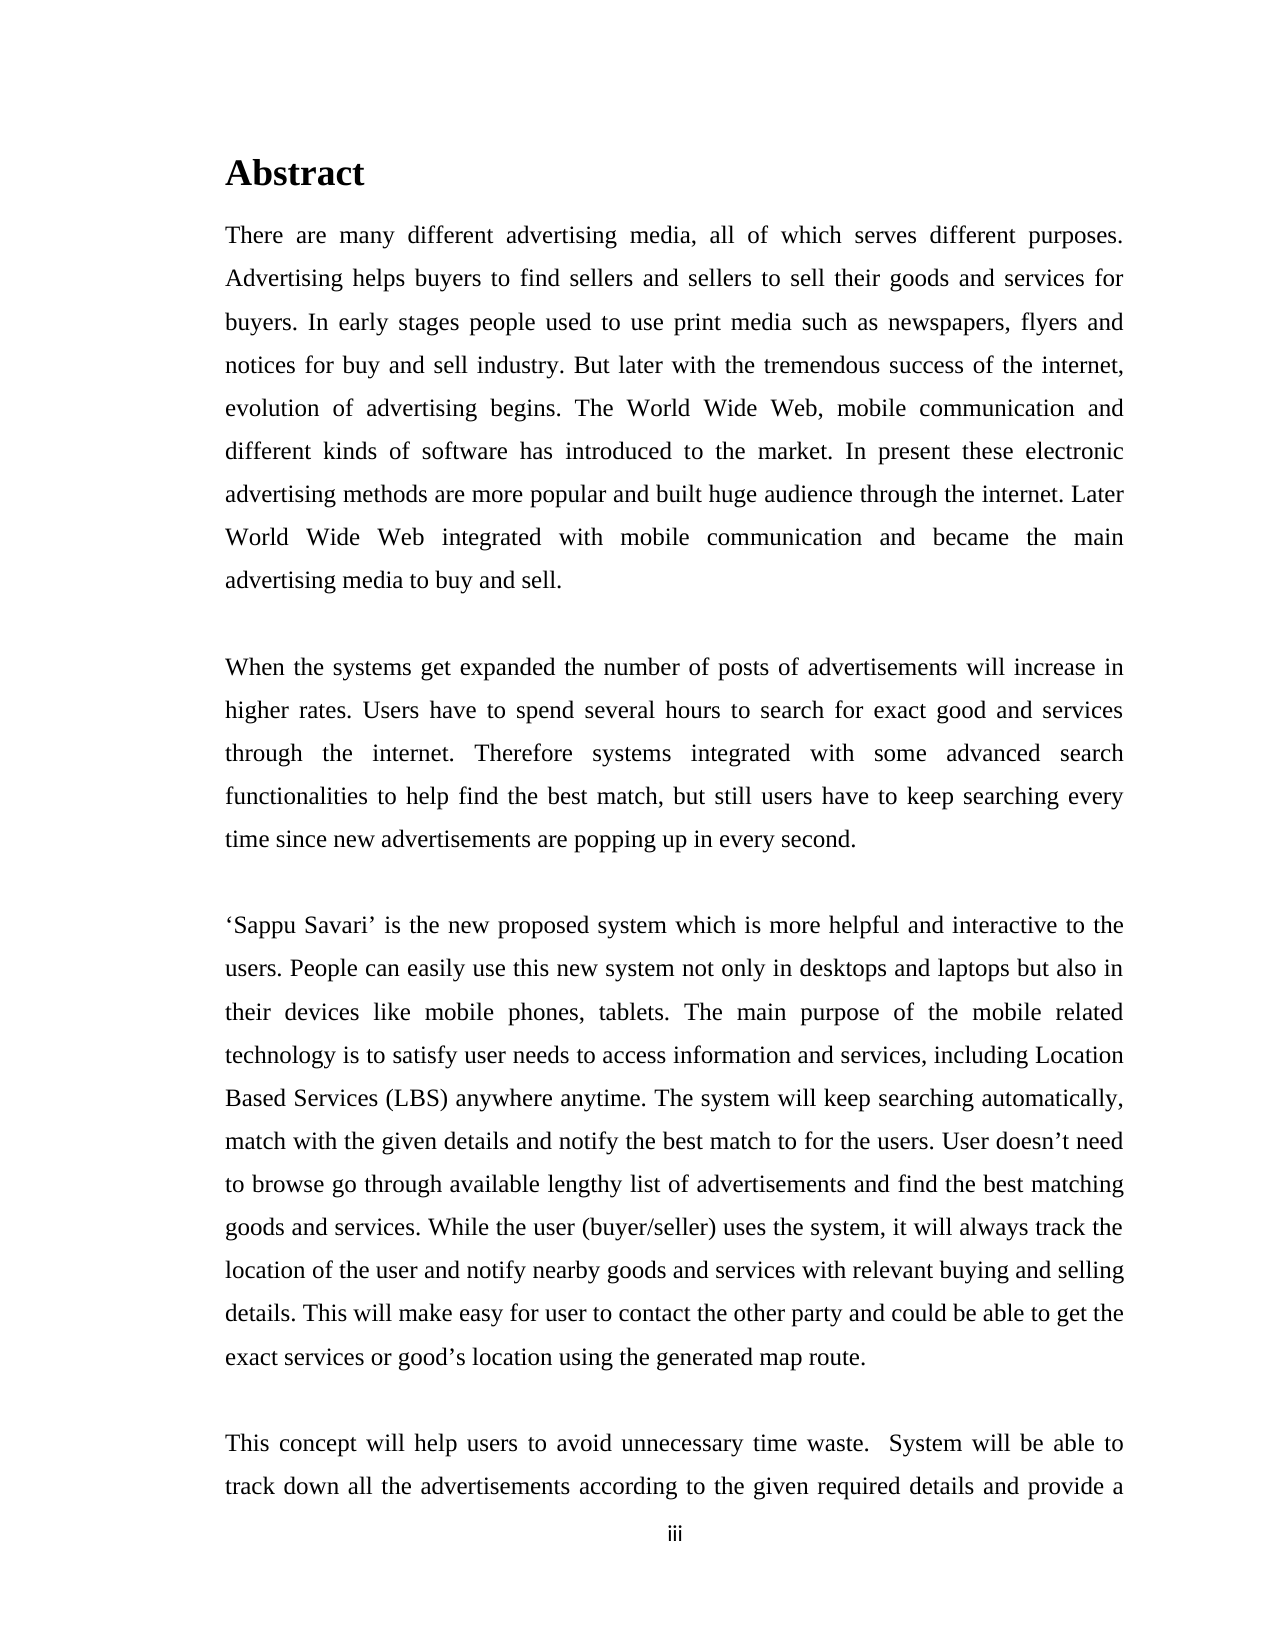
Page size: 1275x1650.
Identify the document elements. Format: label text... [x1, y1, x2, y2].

text ‘Sappu Savari’ is the new proposed system which is more helpful and interactive to the users. People can easily use this new system not only in desktops and laptops but also in their devices like mobile phones, tablets. The main purpose of the mobile related technology is to satisfy user needs to access information and services, including Location Based Services (LBS) anywhere anytime. The system will keep searching automatically, match with the given details and notify the best match to for the users. User doesn’t need to browse go through available lengthy list of advertisements and find the best matching goods and services. While the user (buyer/seller) uses the system, it will always track the location of the user and notify nearby goods and services with relevant buying and selling details. This will make easy for user to contact the other party and could be able to get the exact services or good’s location using the generated map route. [225, 910, 1125, 1370]
text When the systems get expanded the number of posts of advertisements will increase in higher rates. Users have to spend several hours to search for exact good and services through the internet. Therefore systems integrated with some advanced search functionalities to help find the best match, but still users have to keep searching every time since new advertisements are popping up in every second. [225, 652, 1125, 853]
text Abstract [225, 150, 1125, 193]
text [225, 1428, 1125, 1500]
text There are many different advertising media, all of which serves different purposes. Advertising helps buyers to find sellers and sellers to sell their goods and services for buyers. In early stages people used to use print media such as newspapers, flyers and notices for buy and sell industry. But later with the tremendous success of the internet, evolution of advertising begins. The World Wide Web, mobile communication and different kinds of software has introduced to the market. In present these electronic advertising methods are more popular and built huge audience through the internet. Later World Wide Web integrated with mobile communication and became the main advertising media to buy and sell. [225, 220, 1125, 594]
